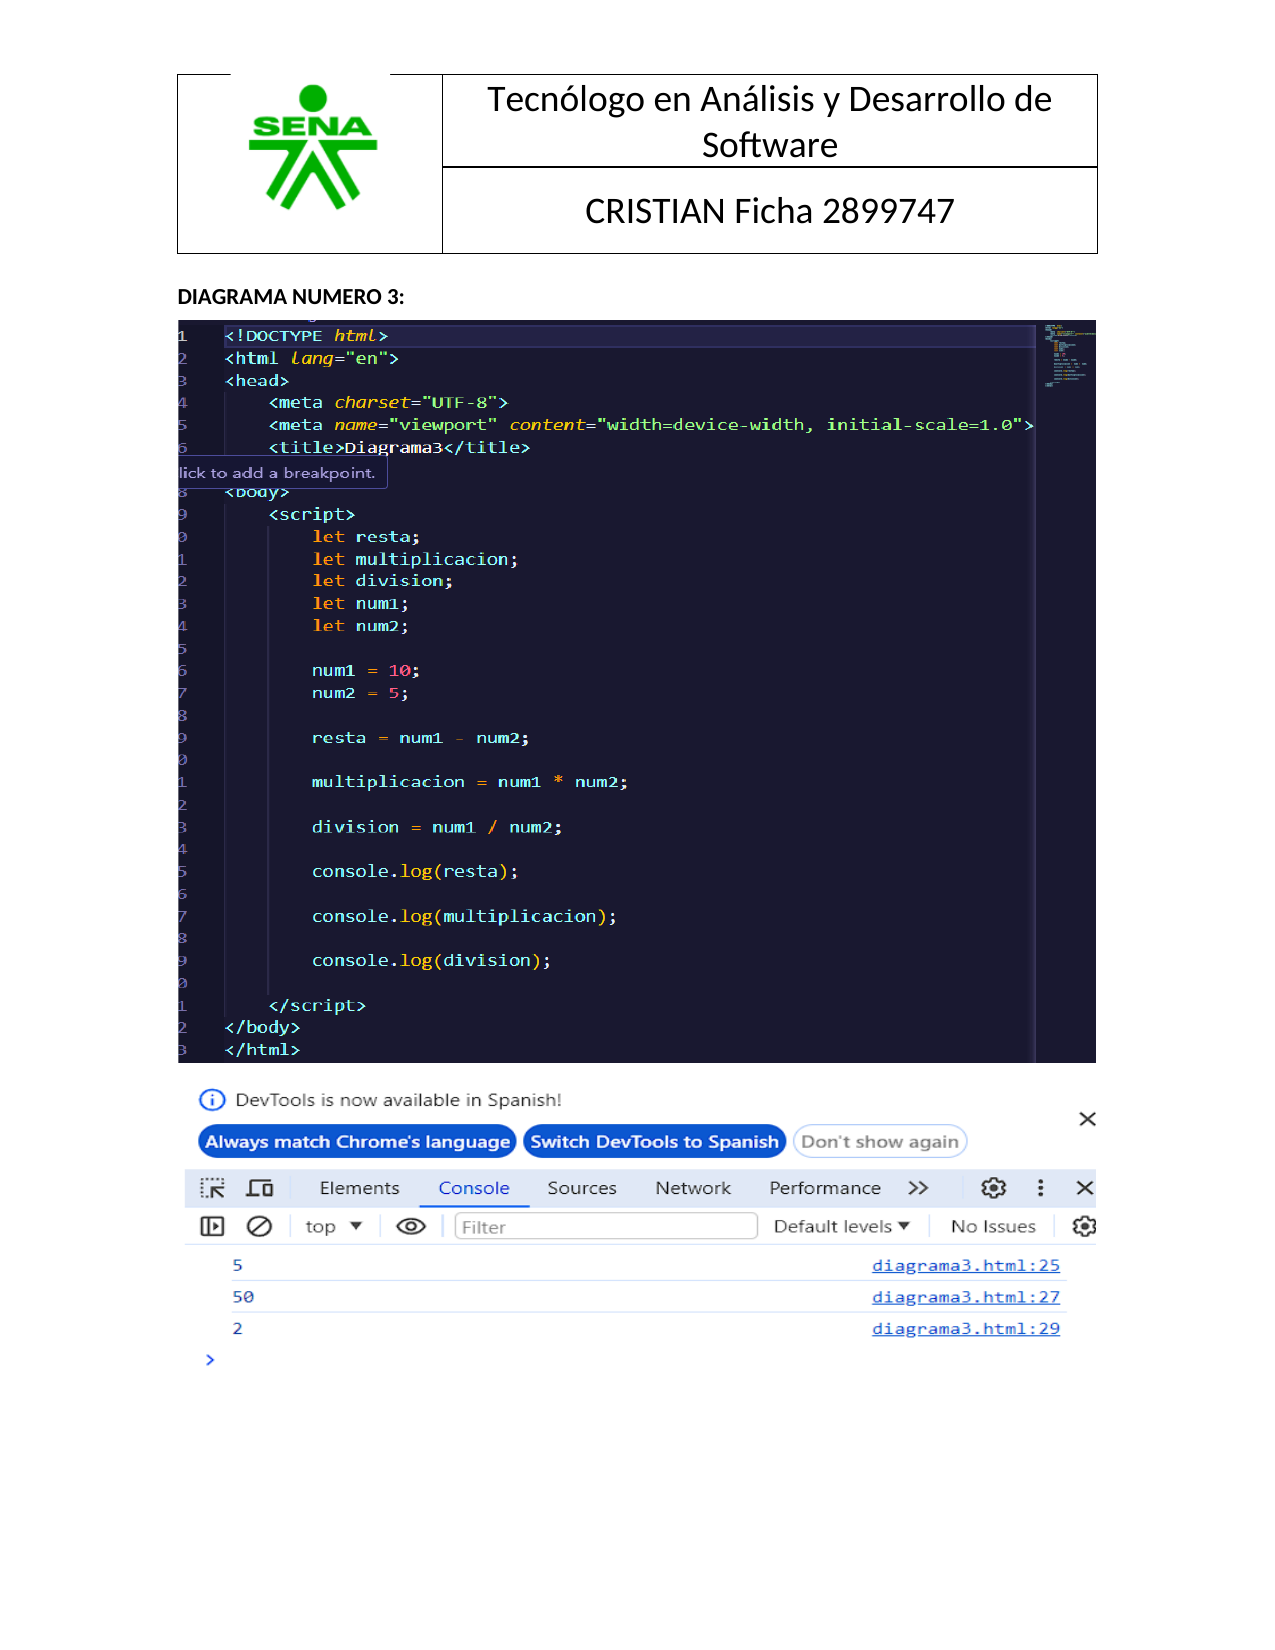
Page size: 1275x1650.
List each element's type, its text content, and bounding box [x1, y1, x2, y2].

picture [230, 74, 390, 226]
picture [177, 320, 1095, 1061]
text DIAGRAMA NUMERO 3: [177, 282, 1098, 310]
picture [177, 1079, 1095, 1401]
